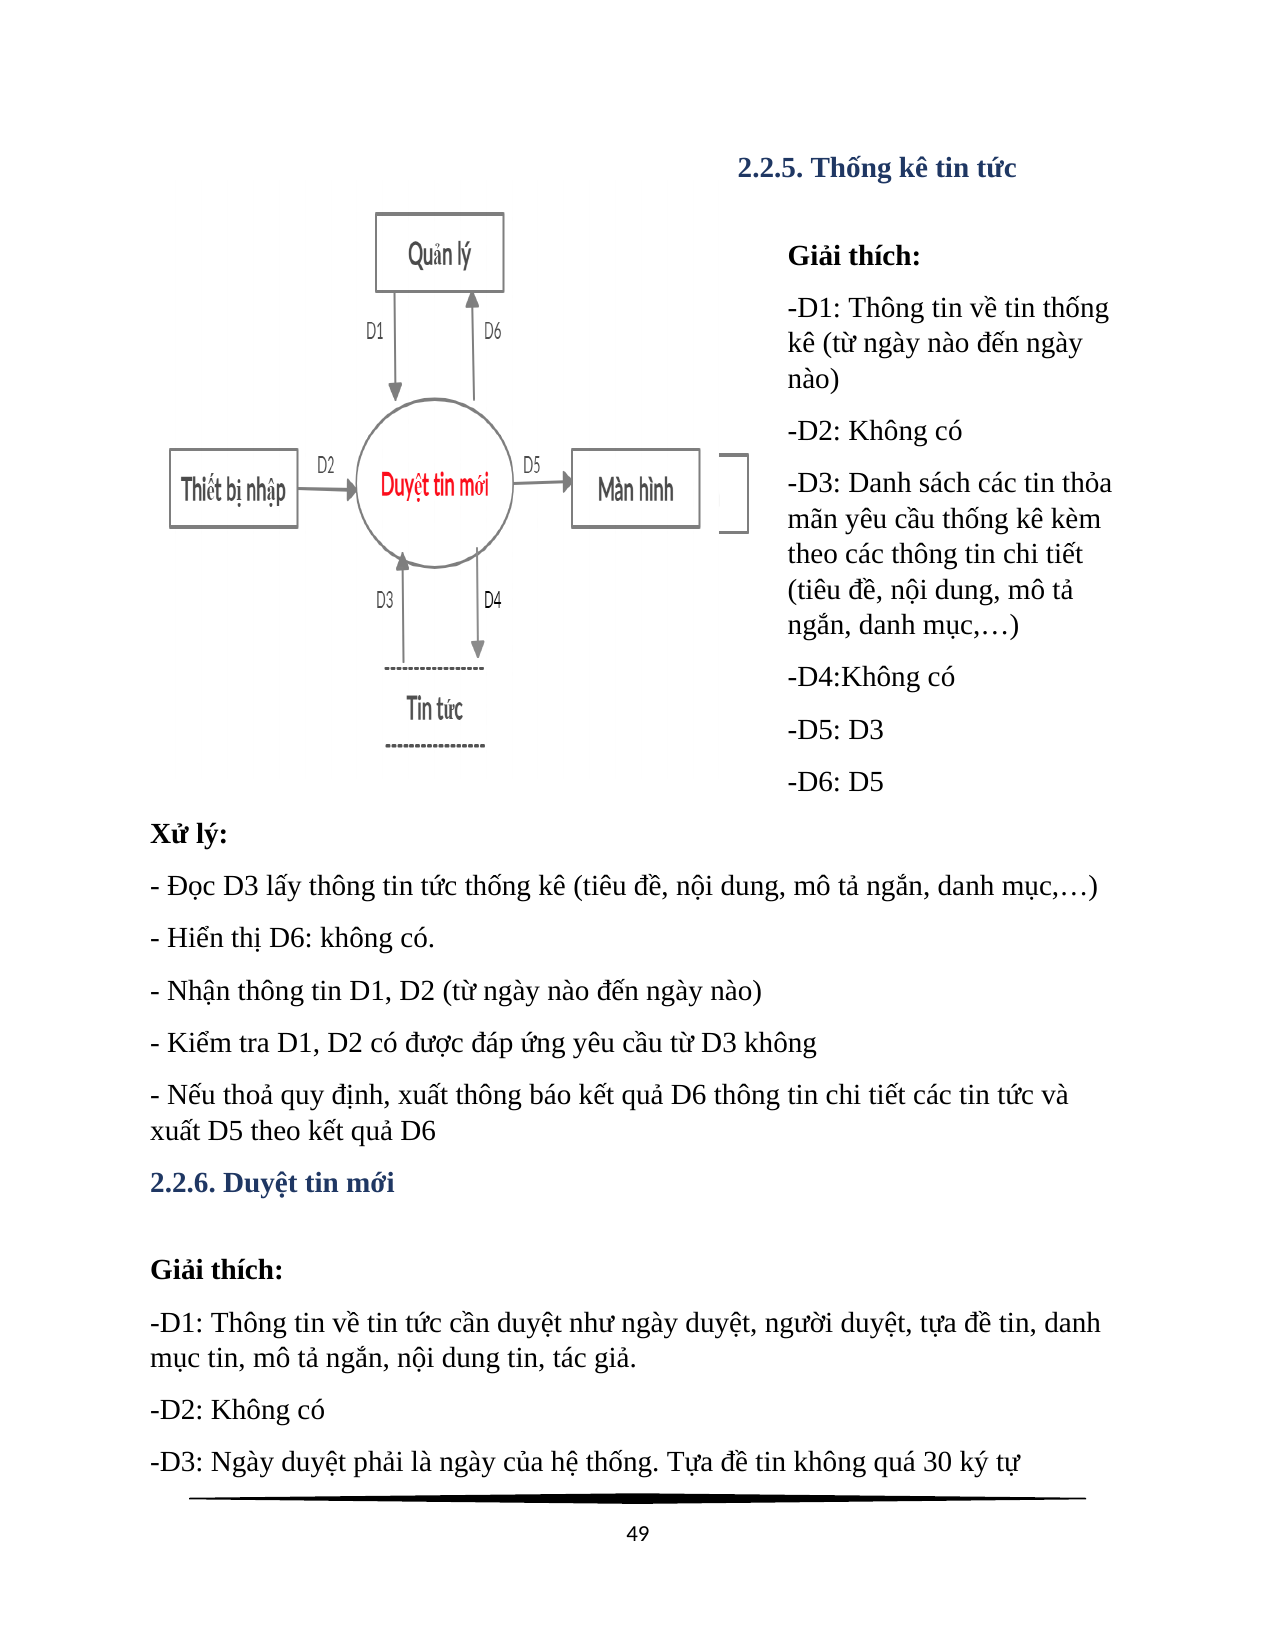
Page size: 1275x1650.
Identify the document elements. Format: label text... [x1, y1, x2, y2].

text -D2: Không có [769, 413, 1125, 447]
text -D5: D3 [769, 712, 1125, 745]
text -D3: Danh sách các tin thỏa mãn yêu cầu thống kê kèm theo các thông tin chi tiết (tiêu đề, nội dung, mô tả ngắn, danh mục,…) [769, 465, 1125, 641]
text - Hiển thị D6: không có. [150, 921, 1125, 954]
text -D6: D5 [150, 764, 1125, 797]
text - Nhận thông tin D1, D2 (từ ngày nào đến ngày nào) [150, 973, 1125, 1006]
text -D3: Ngày duyệt phải là ngày của hệ thống. Tựa đề tin không quá 30 ký tự [150, 1444, 1125, 1478]
text Xử lý: [150, 816, 1125, 850]
text -D2: Không có [150, 1392, 1125, 1426]
picture [150, 180, 769, 785]
text -D1: Thông tin về tin thống kê (từ ngày nào đến ngày nào) [769, 290, 1125, 394]
text - Kiểm tra D1, D2 có được đáp ứng yêu cầu từ D3 không [150, 1025, 1125, 1058]
text Giải thích: [150, 1252, 1125, 1286]
subtitle 2.2.6. Duyệt tin mới [150, 1165, 1125, 1198]
text -D4:Không có [769, 659, 1125, 693]
text -D1: Thông tin về tin tức cần duyệt như ngày duyệt, người duyệt, tựa đề tin, danh mục tin, mô tả ngắn, nội dung tin, tác giả. [150, 1305, 1125, 1374]
subtitle 2.2.5. Thống kê tin tức [150, 150, 1125, 183]
text Giải thích: [769, 238, 1125, 271]
text - Nếu thoả quy định, xuất thông báo kết quả D6 thông tin chi tiết các tin tức và xuất D5 theo kết quả D6 [150, 1077, 1125, 1146]
text - Đọc D3 lấy thông tin tức thống kê (tiêu đề, nội dung, mô tả ngắn, danh mục,…) [150, 868, 1125, 902]
